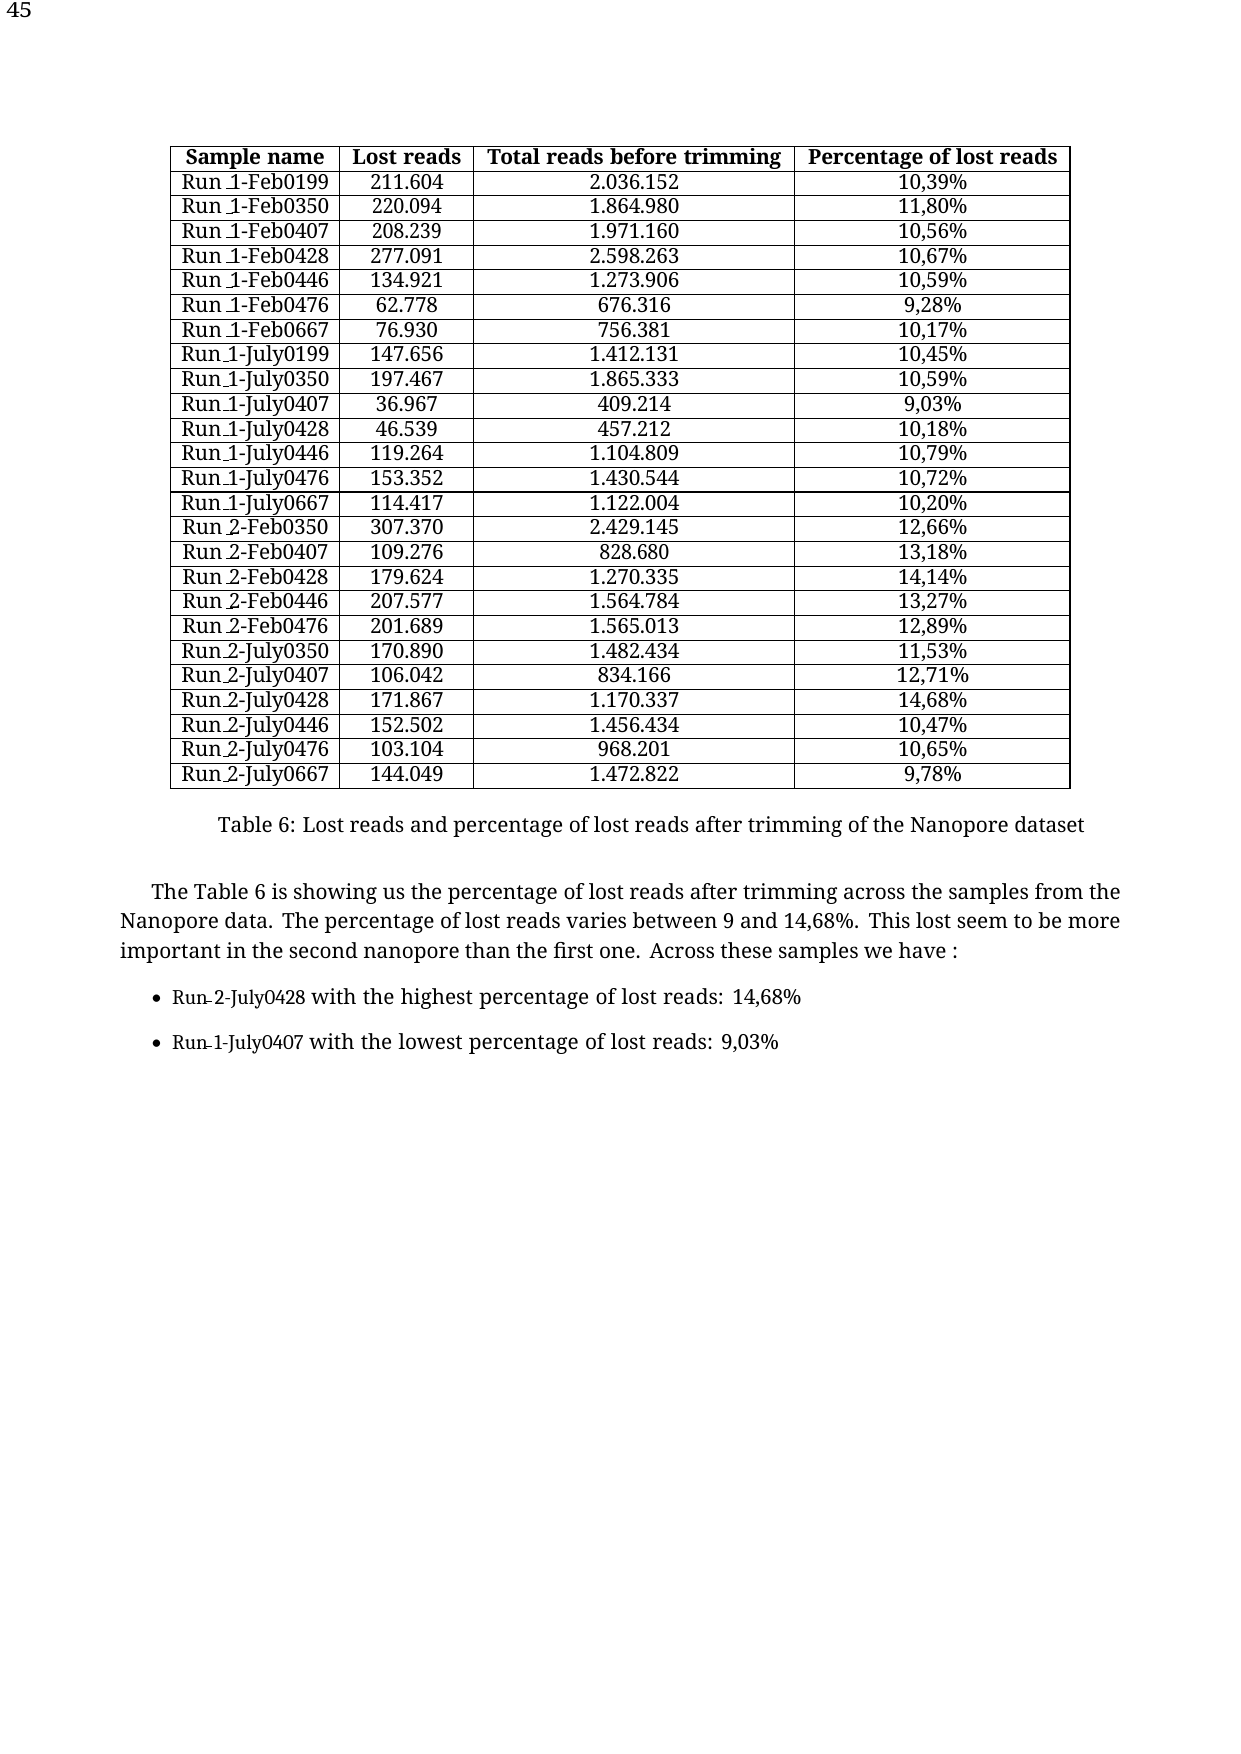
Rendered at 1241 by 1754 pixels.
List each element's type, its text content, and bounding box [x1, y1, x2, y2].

table_cell 828.680 [474, 542, 794, 566]
table_cell 13,27% [795, 591, 1069, 615]
table_cell 10,17% [795, 320, 1069, 343]
table_cell 119.264 [340, 443, 473, 467]
table_cell Run 2-July0428 [171, 690, 339, 714]
table_cell 179.624 [340, 567, 473, 590]
text Table 6: Lost reads and percentage of lost reads after trimming of the Nanopore dataset [218, 810, 1240, 838]
table_cell 14,14% [795, 567, 1069, 590]
table_cell 46.539 [340, 419, 473, 442]
table_cell 144.049 [340, 764, 473, 788]
table_cell 2.598.263 [474, 246, 794, 269]
table_cell 10,39% [795, 172, 1069, 195]
table_cell Run 2-Feb0446 [171, 591, 339, 615]
table_cell 1.456.434 [474, 715, 794, 738]
table_cell Run 1-July0407 [171, 394, 339, 417]
table_cell 12,89% [795, 616, 1069, 639]
table_cell 10,45% [795, 344, 1069, 368]
table_cell 201.689 [340, 616, 473, 639]
table_header Sample name [171, 147, 339, 171]
table_cell 10,20% [795, 493, 1069, 516]
table_cell Run 1-July0667 [171, 493, 339, 516]
table_cell 834.166 [474, 665, 794, 689]
table_cell 207.577 [340, 591, 473, 615]
table_cell Run 1-Feb0199 [171, 172, 339, 195]
table_header Percentage of lost reads [795, 147, 1069, 171]
table_cell 10,65% [795, 739, 1069, 763]
table_cell 307.370 [340, 517, 473, 541]
list Run 1-July0407 with the lowest percentage of lost reads: 9,03% [151, 1027, 1240, 1055]
table_cell 10,67% [795, 246, 1069, 269]
table_cell 10,59% [795, 270, 1069, 294]
table_cell 1.170.337 [474, 690, 794, 714]
table_cell 1.564.784 [474, 591, 794, 615]
table_cell Run 1-Feb0350 [171, 196, 339, 220]
table_cell 1.971.160 [474, 221, 794, 244]
table_cell 11,53% [795, 641, 1069, 664]
table_cell 36.967 [340, 394, 473, 417]
table_cell 211.604 [340, 172, 473, 195]
table_cell 1.104.809 [474, 443, 794, 467]
table_cell 14,68% [795, 690, 1069, 714]
table_cell 13,18% [795, 542, 1069, 566]
table_cell 220.094 [340, 196, 473, 220]
table_cell 2.429.145 [474, 517, 794, 541]
table_cell Run 2-July0350 [171, 641, 339, 664]
table_cell 10,18% [795, 419, 1069, 442]
table_cell 9,28% [795, 295, 1069, 319]
table_cell Run 1-July0446 [171, 443, 339, 467]
table_cell 147.656 [340, 344, 473, 368]
table_cell 9,03% [795, 394, 1069, 417]
table_cell 676.316 [474, 295, 794, 319]
table_cell Run 2-July0667 [171, 764, 339, 788]
table_cell 1.270.335 [474, 567, 794, 590]
table_cell Run 1-Feb0407 [171, 221, 339, 244]
table_cell 208.239 [340, 221, 473, 244]
table_cell 10,72% [795, 468, 1069, 491]
table_cell 10,47% [795, 715, 1069, 738]
table_cell 1.865.333 [474, 369, 794, 393]
table_cell Run 2-July0476 [171, 739, 339, 763]
text The Table 6 is showing us the percentage of lost reads after trimming across the samples from the Nanopore data. The percentage of lost reads varies between 9 and 14,68%. This lost seem to be more important in the second nanopore than the first one. Across these samples we have : [120, 877, 1121, 965]
table_cell 1.430.544 [474, 468, 794, 491]
table_cell 1.122.004 [474, 493, 794, 516]
table_cell 197.467 [340, 369, 473, 393]
table_header Total reads before trimming [474, 147, 794, 171]
table_cell 12,71% [795, 665, 1069, 689]
table_cell 170.890 [340, 641, 473, 664]
table_cell 1.565.013 [474, 616, 794, 639]
table_cell Run 2-Feb0350 [171, 517, 339, 541]
table_cell Run 1-July0428 [171, 419, 339, 442]
table_cell Run 2-Feb0407 [171, 542, 339, 566]
table_cell Run 1-July0476 [171, 468, 339, 491]
table_cell 76.930 [340, 320, 473, 343]
table_cell Run 1-July0350 [171, 369, 339, 393]
table_cell Run 1-Feb0476 [171, 295, 339, 319]
table_cell Run 2-July0446 [171, 715, 339, 738]
table_cell 106.042 [340, 665, 473, 689]
table_cell 153.352 [340, 468, 473, 491]
table_cell 2.036.152 [474, 172, 794, 195]
table_cell Run 2-Feb0428 [171, 567, 339, 590]
table_cell 10,59% [795, 369, 1069, 393]
table_cell Run 1-Feb0428 [171, 246, 339, 269]
table_cell 103.104 [340, 739, 473, 763]
table_cell Run 1-Feb0667 [171, 320, 339, 343]
table_cell 152.502 [340, 715, 473, 738]
table_cell 277.091 [340, 246, 473, 269]
table_cell Run 2-Feb0476 [171, 616, 339, 639]
table_cell 134.921 [340, 270, 473, 294]
table_cell 1.412.131 [474, 344, 794, 368]
table_cell 1.482.434 [474, 641, 794, 664]
table_cell 12,66% [795, 517, 1069, 541]
table_cell Run 2-July0407 [171, 665, 339, 689]
table_cell 9,78% [795, 764, 1069, 788]
table_cell Run 1-Feb0446 [171, 270, 339, 294]
table_cell 62.778 [340, 295, 473, 319]
table_cell Run 1-July0199 [171, 344, 339, 368]
table_cell 109.276 [340, 542, 473, 566]
list Run 2-July0428 with the highest percentage of lost reads: 14,68% [151, 982, 1240, 1011]
table_cell 457.212 [474, 419, 794, 442]
table_cell 1.273.906 [474, 270, 794, 294]
table_cell 409.214 [474, 394, 794, 417]
table_cell 171.867 [340, 690, 473, 714]
table_cell 11,80% [795, 196, 1069, 220]
table_cell 10,79% [795, 443, 1069, 467]
table_cell 756.381 [474, 320, 794, 343]
table_cell 968.201 [474, 739, 794, 763]
table_cell 114.417 [340, 493, 473, 516]
table_header Lost reads [340, 147, 473, 171]
table_cell 1.864.980 [474, 196, 794, 220]
table_cell 10,56% [795, 221, 1069, 244]
table_cell 1.472.822 [474, 764, 794, 788]
